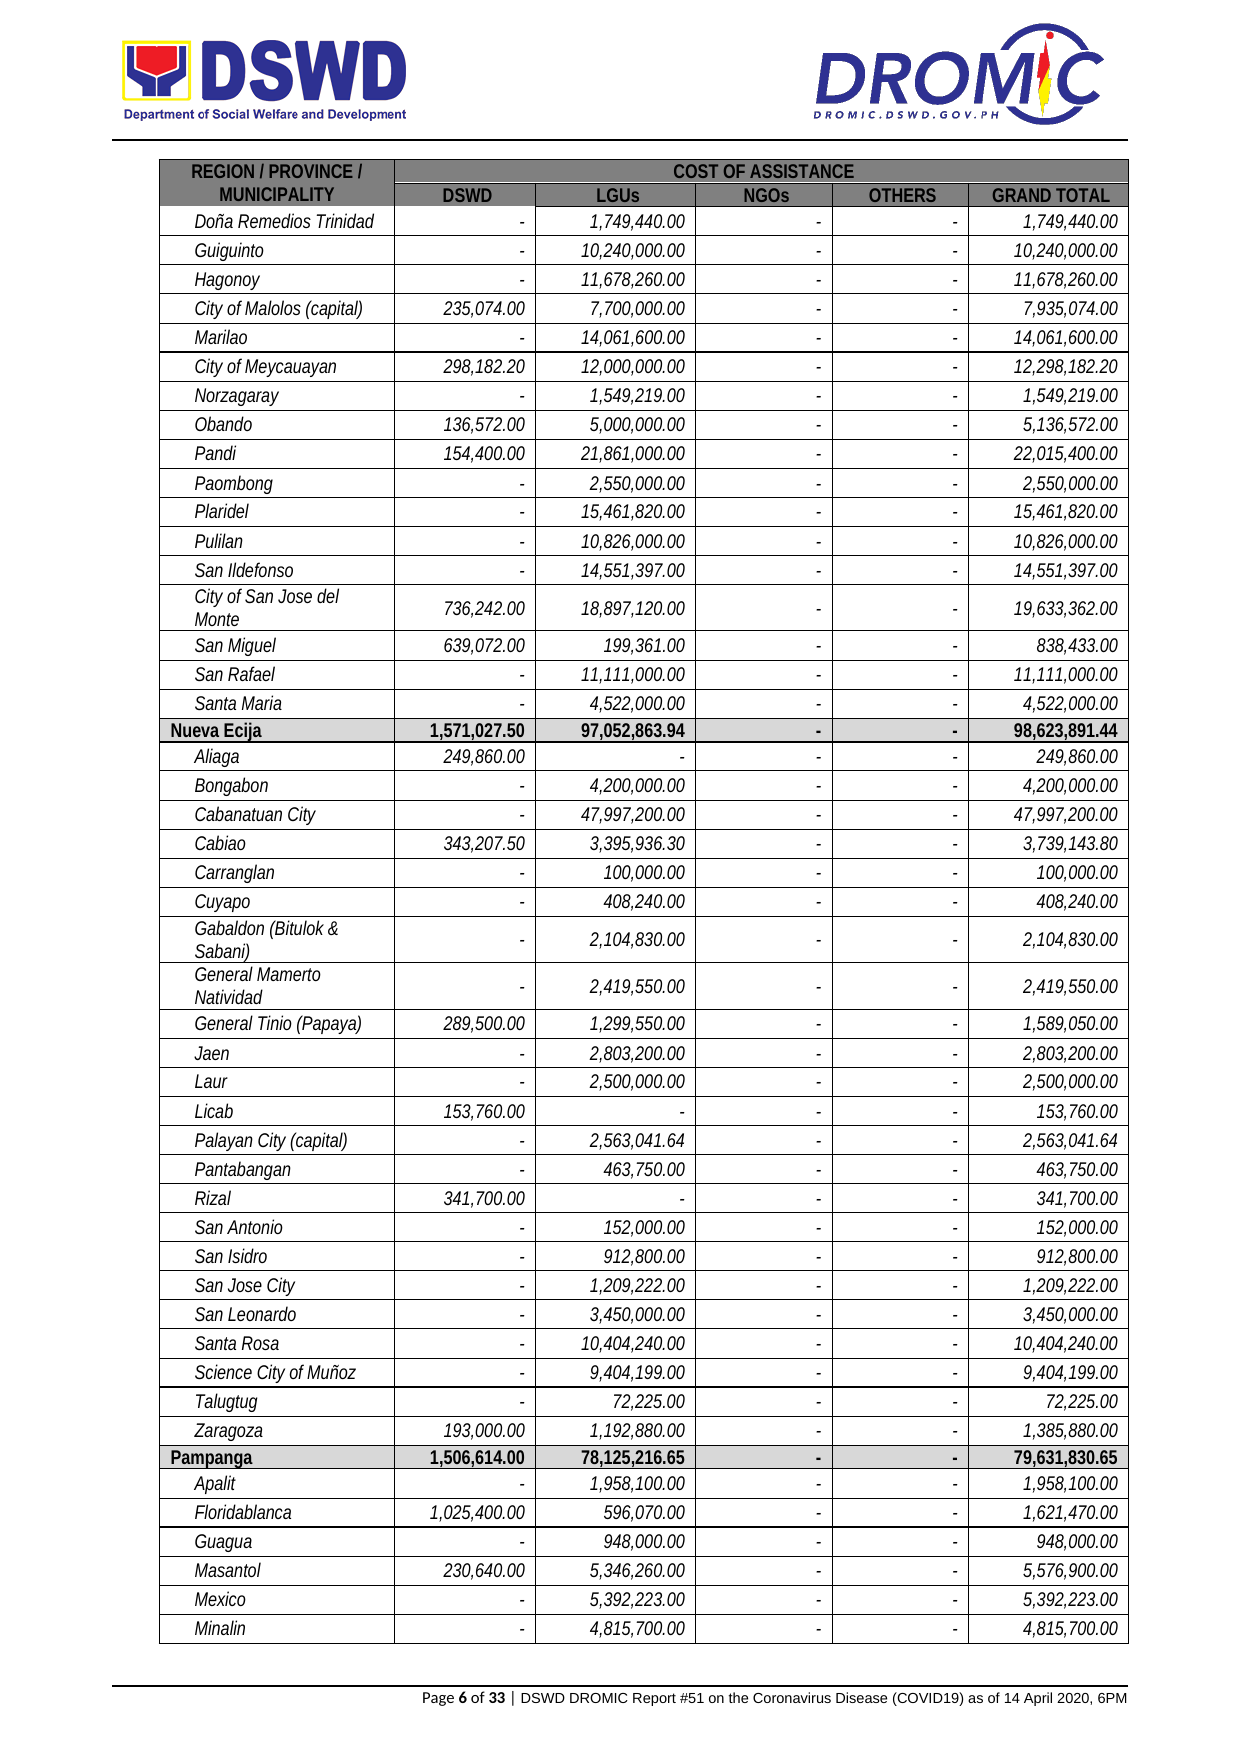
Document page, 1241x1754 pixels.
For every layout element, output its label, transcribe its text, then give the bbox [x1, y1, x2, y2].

table_cell [160, 690, 183, 718]
table_cell - [395, 917, 535, 962]
table_cell - [696, 917, 832, 962]
table_cell - [696, 1359, 832, 1386]
table_cell - [395, 1155, 535, 1183]
table_cell 838,433.00 [969, 631, 1128, 659]
table_cell Zaragoza [183, 1417, 394, 1444]
table_cell - [833, 743, 968, 770]
table_cell - [833, 1528, 968, 1556]
table_cell [160, 1097, 183, 1125]
table_cell 5,392,223.00 [536, 1586, 695, 1614]
table_cell Palayan City (capital) [183, 1126, 394, 1154]
table_cell - [696, 498, 832, 526]
table_cell [160, 294, 183, 322]
table_cell - [833, 1068, 968, 1096]
table_cell - [833, 1329, 968, 1357]
table_cell - [833, 236, 968, 264]
table_cell - [696, 690, 832, 718]
table_cell [160, 631, 183, 659]
table_cell - [696, 631, 832, 659]
table_cell [160, 382, 183, 409]
table_cell NGOs [696, 184, 832, 206]
table_cell - [395, 1469, 535, 1497]
table_cell - [696, 1388, 832, 1416]
table_cell [160, 585, 183, 630]
table_cell - [696, 324, 832, 351]
table_cell 10,404,240.00 [969, 1329, 1128, 1357]
table_cell 14,061,600.00 [536, 324, 695, 351]
table_cell 18,897,120.00 [536, 585, 695, 630]
table_cell [160, 1039, 183, 1067]
table_cell - [833, 801, 968, 828]
table_cell 2,419,550.00 [536, 963, 695, 1009]
table_cell - [833, 690, 968, 718]
table_cell - [696, 294, 832, 322]
table_cell 1,506,614.00 [395, 1446, 535, 1468]
table_cell 72,225.00 [536, 1388, 695, 1416]
table_cell Santa Rosa [183, 1329, 394, 1357]
table_cell 463,750.00 [969, 1155, 1128, 1183]
table_cell 948,000.00 [969, 1528, 1128, 1556]
table_cell [160, 1388, 183, 1416]
table_cell 19,633,362.00 [969, 585, 1128, 630]
table_cell [160, 411, 183, 439]
picture [781, 23, 1133, 125]
table_cell San Rafael [183, 661, 394, 688]
table_cell - [696, 1586, 832, 1614]
table_cell - [833, 859, 968, 887]
table_cell 47,997,200.00 [536, 801, 695, 828]
table_cell 948,000.00 [536, 1528, 695, 1556]
table_cell Obando [183, 411, 394, 439]
table_cell 10,240,000.00 [536, 236, 695, 264]
table_cell Aliaga [183, 743, 394, 770]
table_cell Cuyapo [183, 888, 394, 916]
table_cell San Jose City [183, 1271, 394, 1299]
table_cell - [696, 1329, 832, 1357]
table_cell - [696, 207, 832, 235]
table_cell 298,182.20 [395, 353, 535, 381]
table_cell [160, 469, 183, 497]
table_cell 2,419,550.00 [969, 963, 1128, 1009]
table_cell - [833, 382, 968, 409]
table_cell [160, 1528, 183, 1556]
table_cell - [833, 1184, 968, 1212]
table_cell 21,861,000.00 [536, 440, 695, 468]
table_cell 2,563,041.64 [536, 1126, 695, 1154]
table_cell 249,860.00 [395, 743, 535, 770]
table_cell 2,500,000.00 [969, 1068, 1128, 1096]
table_cell - [395, 382, 535, 409]
table_cell Laur [183, 1068, 394, 1096]
table_cell 4,522,000.00 [536, 690, 695, 718]
table_cell 193,000.00 [395, 1417, 535, 1444]
table_cell 100,000.00 [969, 859, 1128, 887]
table_cell Guagua [183, 1528, 394, 1556]
table_cell General Tinio (Papaya) [183, 1010, 394, 1038]
table_cell 152,000.00 [536, 1213, 695, 1241]
table_cell [160, 888, 183, 916]
table_cell 100,000.00 [536, 859, 695, 887]
table_cell 12,298,182.20 [969, 353, 1128, 381]
table_cell - [696, 440, 832, 468]
table_cell - [696, 1213, 832, 1241]
table_cell - [833, 1097, 968, 1125]
table_cell - [833, 917, 968, 962]
table_cell OTHERS [833, 184, 968, 206]
table_cell - [696, 585, 832, 630]
table_cell [160, 1126, 183, 1154]
table_cell [160, 527, 183, 555]
table_cell - [696, 1242, 832, 1270]
table_cell 4,200,000.00 [536, 771, 695, 799]
table_cell San Miguel [183, 631, 394, 659]
table_cell - [395, 801, 535, 828]
table_cell 1,589,050.00 [969, 1010, 1128, 1038]
table_cell Pantabangan [183, 1155, 394, 1183]
table_cell - [696, 411, 832, 439]
table_cell [160, 236, 183, 264]
table_cell - [395, 1213, 535, 1241]
table_cell Floridablanca [183, 1499, 394, 1526]
table_cell Marilao [183, 324, 394, 351]
picture [112, 37, 417, 125]
table_cell 1,749,440.00 [969, 207, 1128, 235]
table_cell [160, 1184, 183, 1212]
table_cell - [696, 719, 832, 741]
table_cell 22,015,400.00 [969, 440, 1128, 468]
table_cell - [696, 527, 832, 555]
table_cell 249,860.00 [969, 743, 1128, 770]
table_cell - [395, 963, 535, 1009]
table_cell - [395, 1359, 535, 1386]
table_cell - [833, 1271, 968, 1299]
table_cell - [395, 498, 535, 526]
table_cell 152,000.00 [969, 1213, 1128, 1241]
table_cell [160, 1329, 183, 1357]
table_cell 3,395,936.30 [536, 830, 695, 858]
table_cell Pampanga [160, 1446, 394, 1468]
table_cell 408,240.00 [536, 888, 695, 916]
table_cell 14,551,397.00 [969, 556, 1128, 584]
table_cell Pulilan [183, 527, 394, 555]
table_cell 1,025,400.00 [395, 1499, 535, 1526]
table_cell - [696, 830, 832, 858]
table_cell [160, 206, 183, 235]
table_cell 1,549,219.00 [536, 382, 695, 409]
table_cell 199,361.00 [536, 631, 695, 659]
table_cell 1,192,880.00 [536, 1417, 695, 1444]
table_cell - [833, 527, 968, 555]
table_cell Guiguinto [183, 236, 394, 264]
table_cell City of Malolos (capital) [183, 294, 394, 322]
table_cell - [833, 265, 968, 293]
table_cell 1,209,222.00 [536, 1271, 695, 1299]
table_cell Jaen [183, 1039, 394, 1067]
table_cell - [833, 469, 968, 497]
table_cell - [696, 1446, 832, 1468]
table_cell - [696, 556, 832, 584]
table_cell Licab [183, 1097, 394, 1125]
table_cell - [395, 527, 535, 555]
table_cell [160, 963, 183, 1009]
table_cell - [696, 1615, 832, 1643]
table_cell [160, 1068, 183, 1096]
table_cell [160, 859, 183, 887]
table_cell - [833, 1213, 968, 1241]
table_cell 15,461,820.00 [969, 498, 1128, 526]
table_cell - [395, 1586, 535, 1614]
table_cell - [696, 888, 832, 916]
table_cell - [696, 236, 832, 264]
table_cell 2,550,000.00 [536, 469, 695, 497]
table_cell - [395, 859, 535, 887]
table_cell LGUs [536, 184, 695, 206]
table_cell - [833, 207, 968, 235]
table_cell - [696, 1039, 832, 1067]
table_cell - [395, 1068, 535, 1096]
table_cell - [395, 1039, 535, 1067]
table_cell 10,404,240.00 [536, 1329, 695, 1357]
table_cell - [395, 1615, 535, 1643]
table_cell 1,385,880.00 [969, 1417, 1128, 1444]
table_cell 72,225.00 [969, 1388, 1128, 1416]
table_cell 912,800.00 [969, 1242, 1128, 1270]
table_cell 639,072.00 [395, 631, 535, 659]
table_cell [160, 743, 183, 770]
table_cell - [395, 888, 535, 916]
table_cell [160, 1469, 183, 1497]
table_cell - [833, 353, 968, 381]
table_cell 97,052,863.94 [536, 719, 695, 741]
table_cell DSWD [395, 184, 535, 206]
table_cell 79,631,830.65 [969, 1446, 1128, 1468]
table_cell 4,522,000.00 [969, 690, 1128, 718]
table_cell 1,209,222.00 [969, 1271, 1128, 1299]
table_cell - [833, 411, 968, 439]
table_cell [160, 1557, 183, 1584]
table_cell [160, 1359, 183, 1386]
table_cell 11,678,260.00 [969, 265, 1128, 293]
table_cell [160, 917, 183, 962]
table_cell 5,346,260.00 [536, 1557, 695, 1584]
table_cell [160, 1417, 183, 1444]
table_cell - [833, 719, 968, 741]
table_cell - [696, 1528, 832, 1556]
table_cell Minalin [183, 1615, 394, 1643]
table_cell 153,760.00 [969, 1097, 1128, 1125]
table_cell 3,739,143.80 [969, 830, 1128, 858]
table_cell - [696, 743, 832, 770]
table_cell - [696, 1010, 832, 1038]
table_cell - [833, 631, 968, 659]
table_cell - [395, 206, 535, 235]
table_cell - [833, 1499, 968, 1526]
table_cell 5,000,000.00 [536, 411, 695, 439]
table_cell - [833, 1388, 968, 1416]
table_cell Nueva Ecija [160, 719, 394, 741]
table_cell - [696, 1068, 832, 1096]
table_cell 2,104,830.00 [969, 917, 1128, 962]
table_cell San Isidro [183, 1242, 394, 1270]
table_cell Talugtug [183, 1388, 394, 1416]
table_cell - [395, 1271, 535, 1299]
table_cell 15,461,820.00 [536, 498, 695, 526]
table_cell - [833, 498, 968, 526]
table_cell - [833, 1557, 968, 1584]
table_cell San Antonio [183, 1213, 394, 1241]
table_cell [160, 1300, 183, 1328]
table_cell [160, 771, 183, 799]
table_cell 3,450,000.00 [536, 1300, 695, 1328]
table_cell Bongabon [183, 771, 394, 799]
table_cell - [696, 771, 832, 799]
table_cell 4,815,700.00 [969, 1615, 1128, 1643]
table_cell - [395, 556, 535, 584]
table_cell 7,935,074.00 [969, 294, 1128, 322]
table_cell [160, 265, 183, 293]
table_cell - [395, 1300, 535, 1328]
table_cell - [833, 1300, 968, 1328]
table_cell Science City of Muñoz [183, 1359, 394, 1386]
table_cell - [696, 1469, 832, 1497]
table_cell 235,074.00 [395, 294, 535, 322]
table_cell - [833, 440, 968, 468]
table_cell 1,958,100.00 [969, 1469, 1128, 1497]
table_cell - [833, 1469, 968, 1497]
table_cell [160, 830, 183, 858]
table_cell 1,621,470.00 [969, 1499, 1128, 1526]
table_cell - [395, 690, 535, 718]
table_cell [160, 661, 183, 688]
table_header COST OF ASSISTANCE [395, 160, 1128, 182]
table_cell Pandi [183, 440, 394, 468]
table_cell - [395, 236, 535, 264]
table_cell Paombong [183, 469, 394, 497]
table_cell 596,070.00 [536, 1499, 695, 1526]
table_cell - [833, 556, 968, 584]
table_cell 341,700.00 [969, 1184, 1128, 1212]
table_cell - [833, 661, 968, 688]
table_cell - [395, 324, 535, 351]
table_cell - [696, 859, 832, 887]
table_cell - [833, 771, 968, 799]
table_cell 4,815,700.00 [536, 1615, 695, 1643]
table_cell [160, 353, 183, 381]
table_cell - [395, 265, 535, 293]
table_cell 14,551,397.00 [536, 556, 695, 584]
table_cell Hagonoy [183, 265, 394, 293]
table_cell - [833, 1010, 968, 1038]
table_cell 10,826,000.00 [969, 527, 1128, 555]
table_cell [160, 1242, 183, 1270]
table_cell - [833, 1039, 968, 1067]
table_cell - [696, 382, 832, 409]
table_cell 230,640.00 [395, 1557, 535, 1584]
table_cell GRAND TOTAL [969, 184, 1128, 206]
table_cell 11,111,000.00 [969, 661, 1128, 688]
table_cell 2,550,000.00 [969, 469, 1128, 497]
table_cell Cabanatuan City [183, 801, 394, 828]
table_cell 736,242.00 [395, 585, 535, 630]
table_cell 2,500,000.00 [536, 1068, 695, 1096]
table_cell 2,104,830.00 [536, 917, 695, 962]
table_cell Masantol [183, 1557, 394, 1584]
table_cell - [833, 1446, 968, 1468]
table_cell - [395, 1329, 535, 1357]
table_cell 10,826,000.00 [536, 527, 695, 555]
table_cell 2,803,200.00 [536, 1039, 695, 1067]
table_cell Rizal [183, 1184, 394, 1212]
table_cell 78,125,216.65 [536, 1446, 695, 1468]
table_cell [160, 1615, 183, 1643]
table_cell - [696, 353, 832, 381]
table_cell 1,958,100.00 [536, 1469, 695, 1497]
table_cell - [696, 469, 832, 497]
table_cell - [395, 661, 535, 688]
table_cell 463,750.00 [536, 1155, 695, 1183]
table_cell - [833, 1586, 968, 1614]
table_cell - [536, 1097, 695, 1125]
table_cell - [833, 324, 968, 351]
table_cell 2,803,200.00 [969, 1039, 1128, 1067]
table_cell - [696, 1126, 832, 1154]
table_header REGION / PROVINCE / MUNICIPALITY [160, 160, 394, 206]
table_cell - [696, 1184, 832, 1212]
table_cell - [696, 265, 832, 293]
table_cell [160, 1155, 183, 1183]
table_cell 341,700.00 [395, 1184, 535, 1212]
table_cell Doña Remedios Trinidad [183, 206, 394, 235]
table_cell - [833, 1126, 968, 1154]
table_cell Gabaldon (Bitulok & Sabani) [183, 917, 394, 962]
table_cell General Mamerto Natividad [183, 963, 394, 1009]
table_cell 5,136,572.00 [969, 411, 1128, 439]
table_cell 47,997,200.00 [969, 801, 1128, 828]
table_cell - [833, 888, 968, 916]
table_cell San Leonardo [183, 1300, 394, 1328]
table_cell - [833, 585, 968, 630]
table_cell - [833, 1242, 968, 1270]
table_cell - [696, 1155, 832, 1183]
table_cell [160, 1499, 183, 1526]
table_cell - [833, 294, 968, 322]
table_cell 10,240,000.00 [969, 236, 1128, 264]
table_cell 5,576,900.00 [969, 1557, 1128, 1584]
table_cell 14,061,600.00 [969, 324, 1128, 351]
table_cell 11,111,000.00 [536, 661, 695, 688]
table_cell 153,760.00 [395, 1097, 535, 1125]
table_cell Norzagaray [183, 382, 394, 409]
table_cell [160, 440, 183, 468]
table_cell - [395, 469, 535, 497]
table_cell - [833, 1615, 968, 1643]
table_cell 1,549,219.00 [969, 382, 1128, 409]
table_cell 5,392,223.00 [969, 1586, 1128, 1614]
table_cell - [833, 1417, 968, 1444]
table_cell 1,571,027.50 [395, 719, 535, 741]
table_cell [160, 556, 183, 584]
table_cell - [395, 1242, 535, 1270]
table_cell Cabiao [183, 830, 394, 858]
table_cell 11,678,260.00 [536, 265, 695, 293]
table_cell 289,500.00 [395, 1010, 535, 1038]
table_cell - [696, 801, 832, 828]
table_cell - [395, 1388, 535, 1416]
table_cell San Ildefonso [183, 556, 394, 584]
table_cell - [696, 1499, 832, 1526]
table_cell 9,404,199.00 [536, 1359, 695, 1386]
table_cell - [833, 963, 968, 1009]
table_cell 1,299,550.00 [536, 1010, 695, 1038]
table_cell - [696, 661, 832, 688]
table_cell - [833, 830, 968, 858]
table_cell - [395, 1528, 535, 1556]
table_cell - [536, 1184, 695, 1212]
table_cell - [395, 771, 535, 799]
table_cell 98,623,891.44 [969, 719, 1128, 741]
table_cell - [696, 1097, 832, 1125]
table_cell [160, 498, 183, 526]
table_cell [160, 1213, 183, 1241]
table_cell 3,450,000.00 [969, 1300, 1128, 1328]
table_cell 343,207.50 [395, 830, 535, 858]
table_cell 12,000,000.00 [536, 353, 695, 381]
table_cell [160, 1271, 183, 1299]
table_cell 9,404,199.00 [969, 1359, 1128, 1386]
table_cell [160, 1586, 183, 1614]
table_cell - [696, 1417, 832, 1444]
table_cell City of Meycauayan [183, 353, 394, 381]
table_cell Apalit [183, 1469, 394, 1497]
table_cell [160, 324, 183, 351]
table_cell [160, 801, 183, 828]
table_cell - [395, 1126, 535, 1154]
table_cell [160, 1010, 183, 1038]
table_cell - [696, 1557, 832, 1584]
table_cell 2,563,041.64 [969, 1126, 1128, 1154]
table_cell 408,240.00 [969, 888, 1128, 916]
table_cell Carranglan [183, 859, 394, 887]
table_cell - [833, 1359, 968, 1386]
table_cell City of San Jose del Monte [183, 585, 394, 630]
table_cell - [833, 1155, 968, 1183]
table_cell 154,400.00 [395, 440, 535, 468]
table_cell Plaridel [183, 498, 394, 526]
table_cell - [536, 743, 695, 770]
table_cell 7,700,000.00 [536, 294, 695, 322]
table_cell Santa Maria [183, 690, 394, 718]
table_cell - [696, 963, 832, 1009]
table_cell 912,800.00 [536, 1242, 695, 1270]
table_cell 4,200,000.00 [969, 771, 1128, 799]
table_cell - [696, 1300, 832, 1328]
table_cell Mexico [183, 1586, 394, 1614]
table_cell 136,572.00 [395, 411, 535, 439]
table_cell 1,749,440.00 [536, 207, 695, 235]
table_cell - [696, 1271, 832, 1299]
